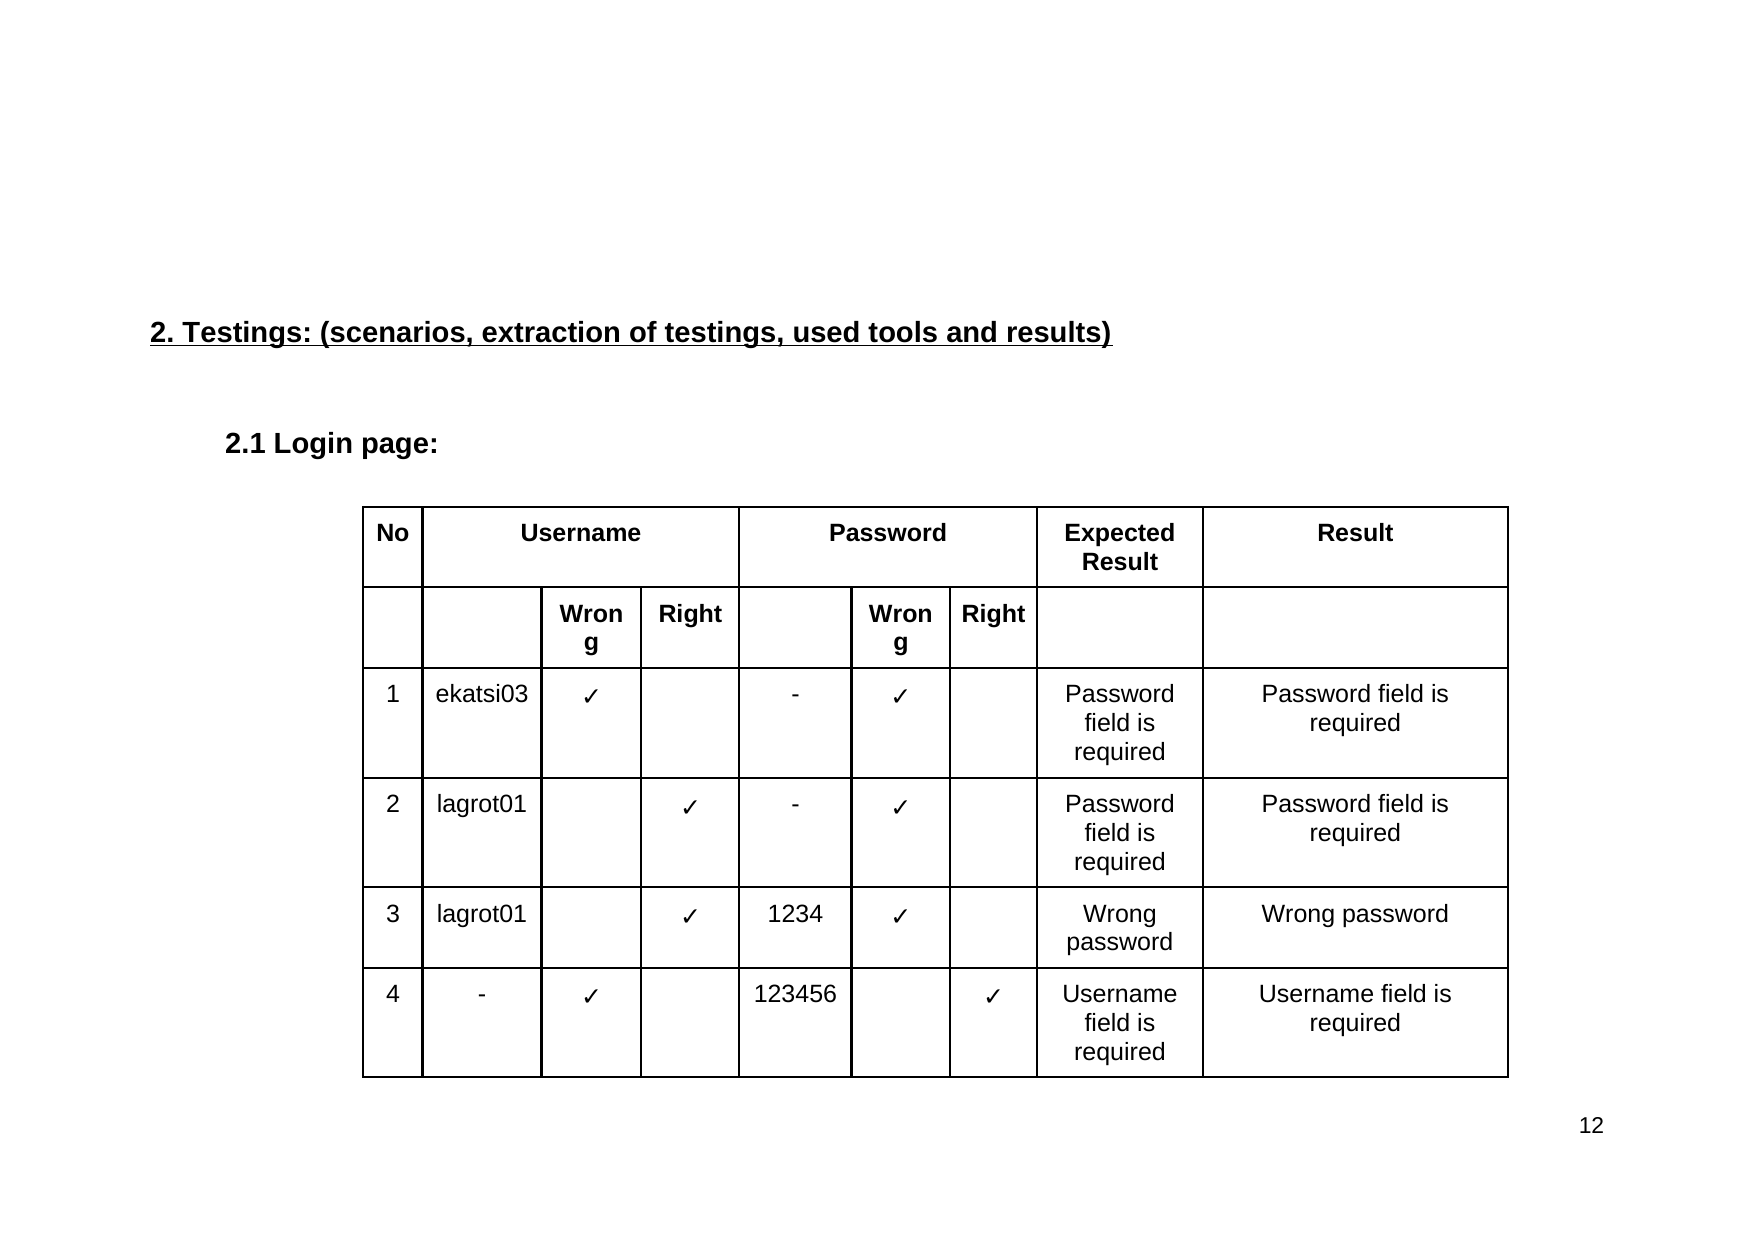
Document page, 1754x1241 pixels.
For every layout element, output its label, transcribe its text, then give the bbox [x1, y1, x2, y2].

table_cell [951, 779, 1036, 886]
table_header Result [1204, 508, 1507, 586]
table_cell Password field is required [1204, 779, 1507, 886]
table_cell [740, 588, 850, 667]
subtitle 2.1 Login page: [150, 426, 1604, 459]
table_cell Password field is required [1038, 669, 1202, 777]
table_header No [364, 508, 421, 586]
subtitle 2. Testings: (scenarios, extraction of testings, used tools and results) [150, 315, 1604, 349]
table_cell Username field is required [1204, 969, 1507, 1076]
table_cell Wrong [543, 588, 640, 667]
table_cell Right [951, 588, 1036, 667]
table_cell [642, 669, 738, 777]
table_cell Password field is required [1038, 779, 1202, 886]
table_cell ✓ [642, 888, 738, 967]
table_cell ✓ [543, 969, 640, 1076]
table_cell ekatsi03 [424, 669, 540, 777]
table_cell - [740, 779, 850, 886]
table_cell ✓ [951, 969, 1036, 1076]
table_cell ✓ [853, 669, 949, 777]
table_cell Wrong password [1038, 888, 1202, 967]
table_cell [1204, 588, 1507, 667]
table_cell 123456 [740, 969, 850, 1076]
table_cell 1234 [740, 888, 850, 967]
table_cell [853, 969, 949, 1076]
table_cell Username field is required [1038, 969, 1202, 1076]
table_cell ✓ [853, 888, 949, 967]
table_cell Password field is required [1204, 669, 1507, 777]
table_cell 1 [364, 669, 421, 777]
table_cell [364, 588, 421, 667]
table_cell 4 [364, 969, 421, 1076]
table_cell Wrong [853, 588, 949, 667]
table_header Username [424, 508, 738, 586]
table_cell [951, 669, 1036, 777]
table_cell - [424, 969, 540, 1076]
table_cell Right [642, 588, 738, 667]
table_cell - [740, 669, 850, 777]
table_cell [1038, 588, 1202, 667]
table_cell ✓ [642, 779, 738, 886]
table_cell 3 [364, 888, 421, 967]
table_cell lagrot01 [424, 779, 540, 886]
table_cell lagrot01 [424, 888, 540, 967]
table_cell [543, 888, 640, 967]
table_header Expected Result [1038, 508, 1202, 586]
table_cell [642, 969, 738, 1076]
table_header Password [740, 508, 1036, 586]
table_cell [424, 588, 540, 667]
table_cell [951, 888, 1036, 967]
table_cell 2 [364, 779, 421, 886]
table_cell [543, 779, 640, 886]
table_cell Wrong password [1204, 888, 1507, 967]
table_cell ✓ [853, 779, 949, 886]
table_cell ✓ [543, 669, 640, 777]
